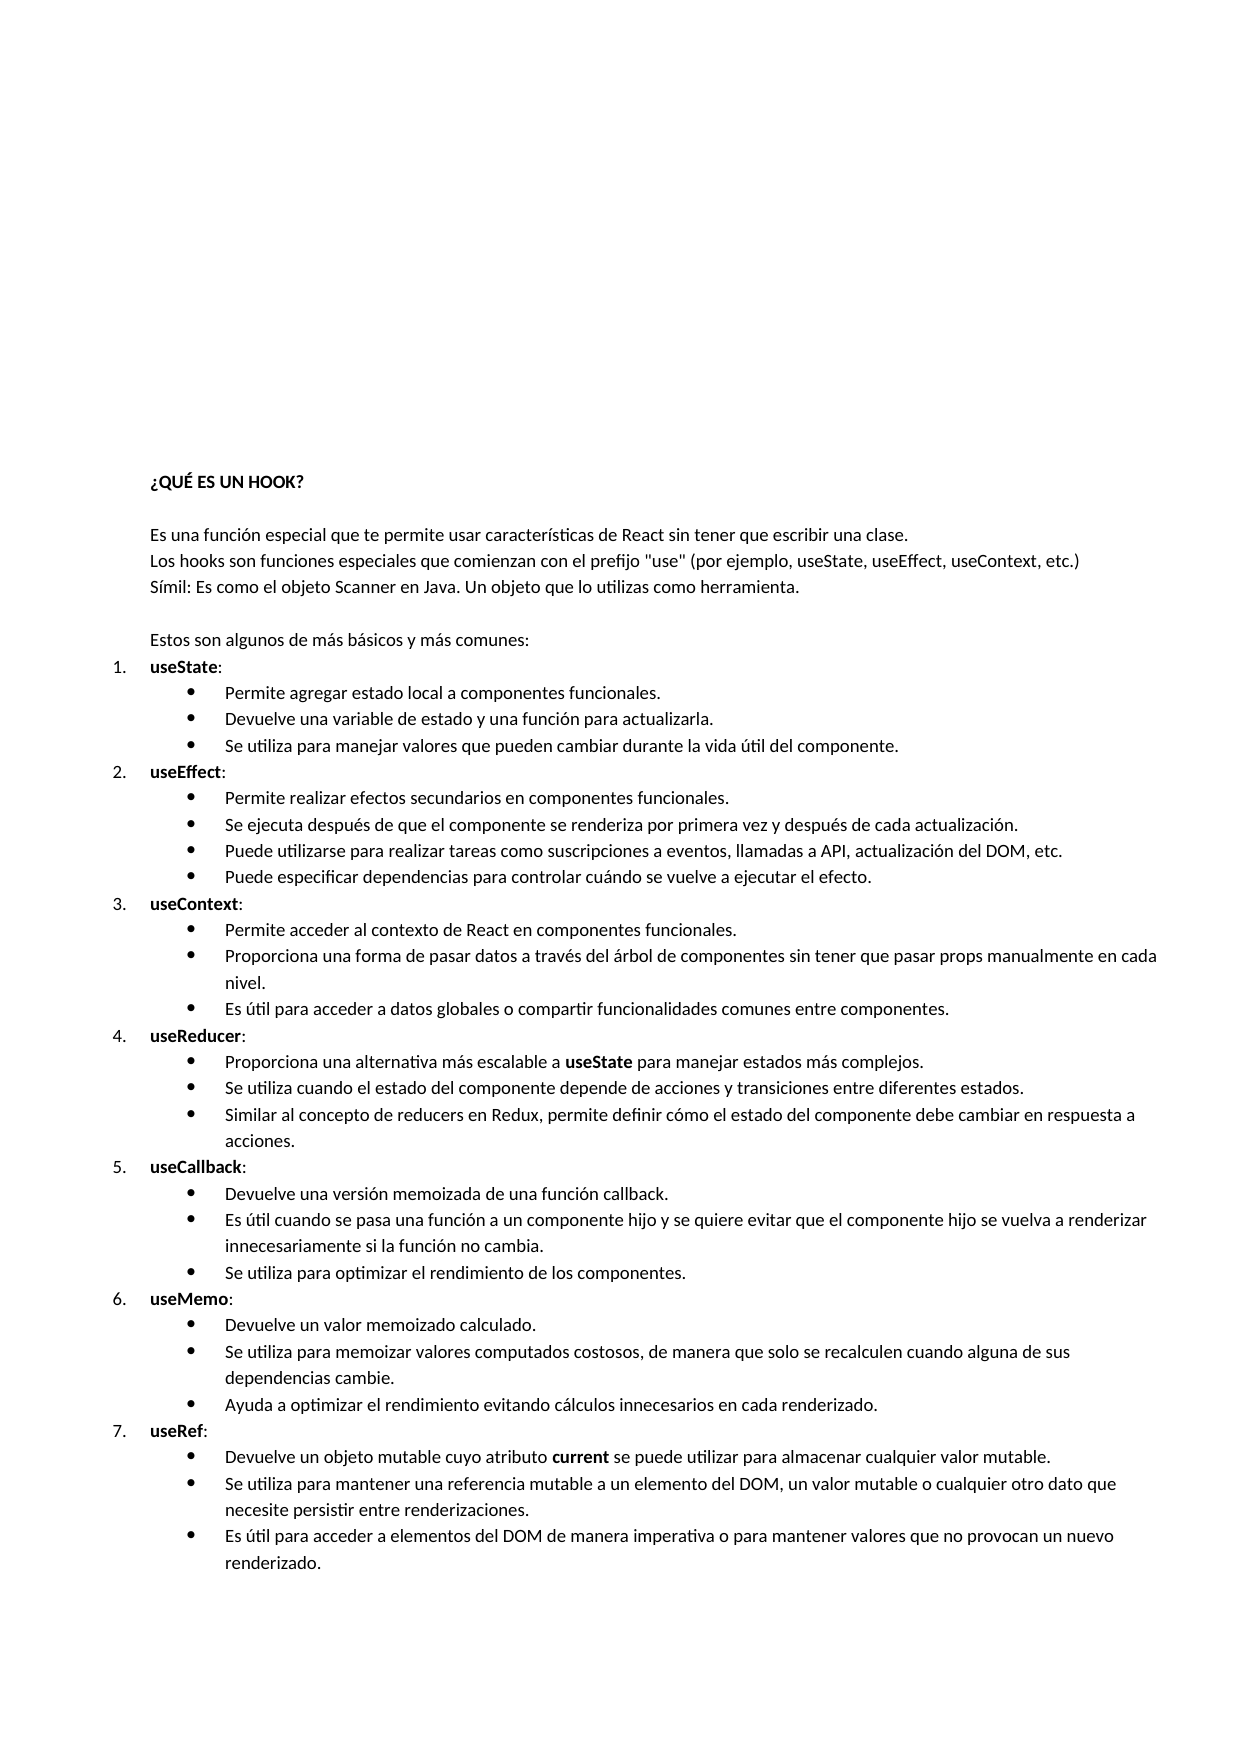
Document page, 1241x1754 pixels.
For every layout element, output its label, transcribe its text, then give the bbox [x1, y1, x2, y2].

list useRef: [112, 1419, 1165, 1442]
text Los hooks son funciones especiales que comienzan con el prefijo "use" (por ejemplo, useState, useEffect, useContext, etc.) [150, 549, 1165, 572]
text Es una función especial que te permite usar características de React sin tener que escribir una clase. [150, 523, 1165, 546]
list Se utiliza para optimizar el rendimiento de los componentes. [187, 1261, 1165, 1284]
list Se utiliza para mantener una referencia mutable a un elemento del DOM, un valor mutable o cualquier otro dato que necesite persistir entre renderizaciones. [187, 1472, 1165, 1521]
list Ayuda a optimizar el rendimiento evitando cálculos innecesarios en cada renderizado. [187, 1393, 1165, 1416]
text ¿QUÉ ES UN HOOK? [150, 470, 1165, 493]
list useReducer: [112, 1024, 1165, 1047]
list Puede especificar dependencias para controlar cuándo se vuelve a ejecutar el efecto. [187, 866, 1165, 888]
list Es útil para acceder a datos globales o compartir funcionalidades comunes entre componentes. [187, 997, 1165, 1020]
list Similar al concepto de reducers en Redux, permite definir cómo el estado del componente debe cambiar en respuesta a acciones. [187, 1103, 1165, 1152]
list Devuelve un valor memoizado calculado. [187, 1314, 1165, 1337]
list Se utiliza cuando el estado del componente depende de acciones y transiciones entre diferentes estados. [187, 1076, 1165, 1099]
list Se utiliza para memoizar valores computados costosos, de manera que solo se recalculen cuando alguna de sus dependencias cambie. [187, 1340, 1165, 1389]
list Permite agregar estado local a componentes funcionales. [187, 681, 1165, 704]
list Proporciona una forma de pasar datos a través del árbol de componentes sin tener que pasar props manualmente en cada nivel. [187, 945, 1165, 994]
list Devuelve una variable de estado y una función para actualizarla. [187, 707, 1165, 730]
list Se ejecuta después de que el componente se renderiza por primera vez y después de cada actualización. [187, 813, 1165, 836]
list Permite acceder al contexto de React en componentes funcionales. [187, 918, 1165, 941]
list useMemo: [112, 1287, 1165, 1310]
list Se utiliza para manejar valores que pueden cambiar durante la vida útil del componente. [187, 734, 1165, 757]
list useContext: [112, 892, 1165, 915]
list Es útil cuando se pasa una función a un componente hijo y se quiere evitar que el componente hijo se vuelva a renderizar innecesariamente si la función no cambia. [187, 1208, 1165, 1257]
list useState: [112, 655, 1165, 678]
list useCallback: [112, 1156, 1165, 1178]
list Permite realizar efectos secundarios en componentes funcionales. [187, 787, 1165, 809]
list Devuelve un objeto mutable cuyo atributo current se puede utilizar para almacenar cualquier valor mutable. [187, 1445, 1165, 1468]
list Puede utilizarse para realizar tareas como suscripciones a eventos, llamadas a API, actualización del DOM, etc. [187, 839, 1165, 862]
list Proporciona una alternativa más escalable a useState para manejar estados más complejos. [187, 1050, 1165, 1073]
list Devuelve una versión memoizada de una función callback. [187, 1182, 1165, 1205]
text Símil: Es como el objeto Scanner en Java. Un objeto que lo utilizas como herramienta. [150, 576, 1165, 599]
list Es útil para acceder a elementos del DOM de manera imperativa o para mantener valores que no provocan un nuevo renderizado. [187, 1524, 1165, 1574]
text Estos son algunos de más básicos y más comunes: [150, 628, 1165, 651]
list useEffect: [112, 760, 1165, 783]
